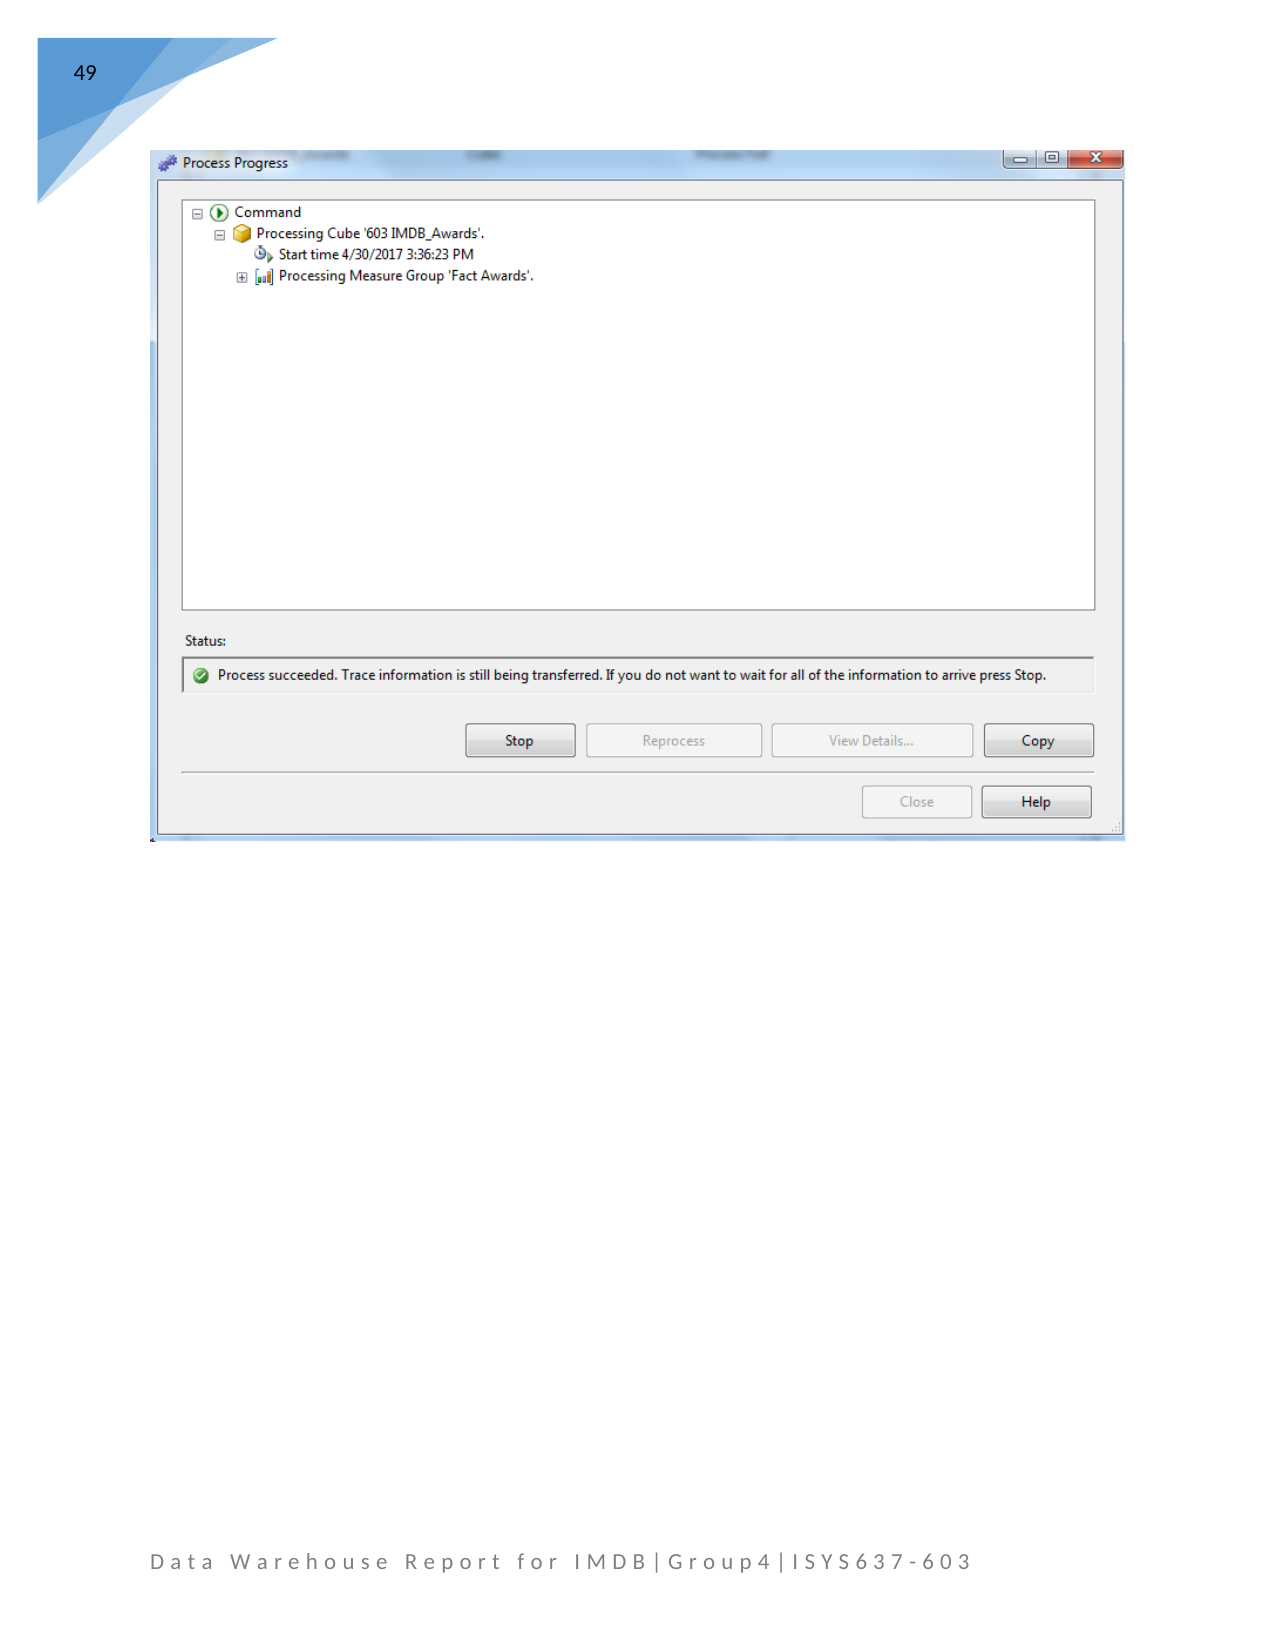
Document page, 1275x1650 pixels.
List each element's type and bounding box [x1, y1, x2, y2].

picture [37, 37, 1125, 842]
